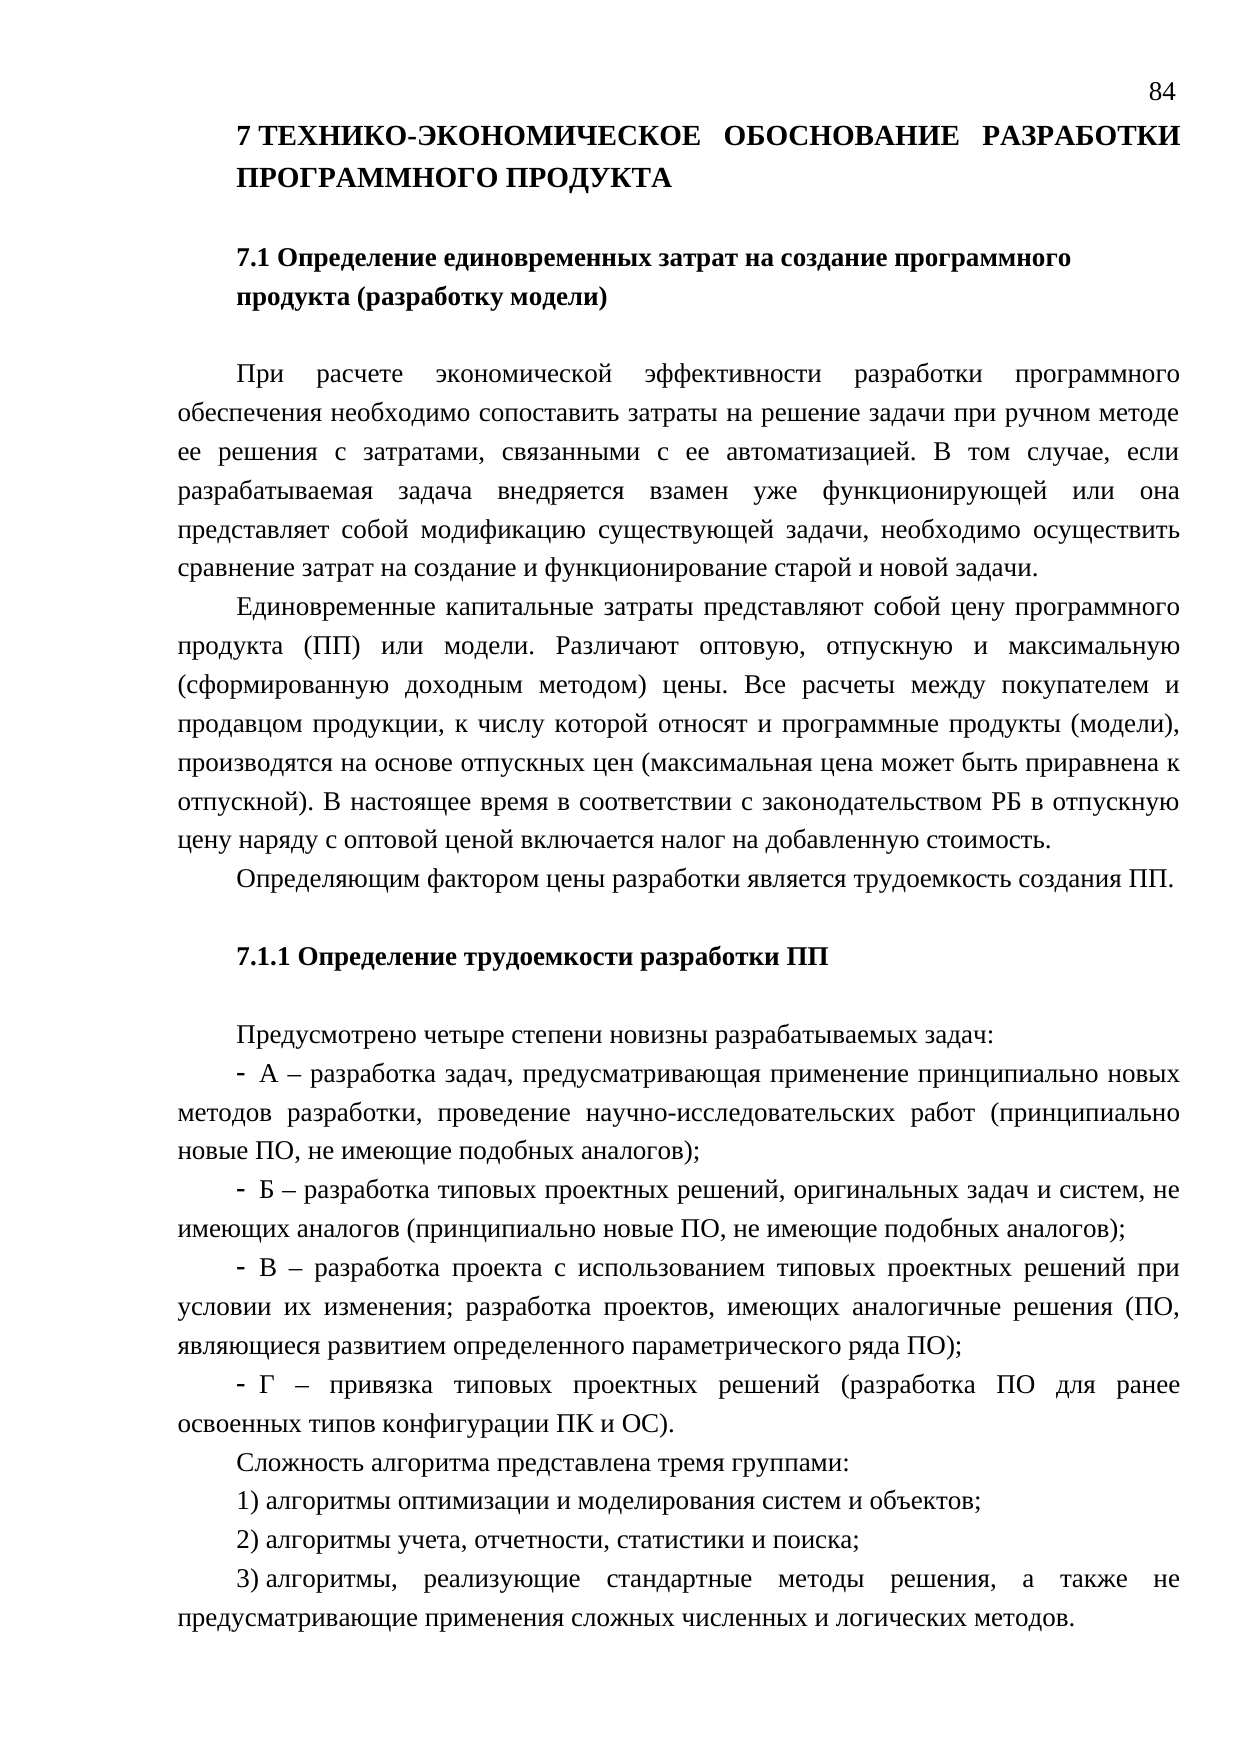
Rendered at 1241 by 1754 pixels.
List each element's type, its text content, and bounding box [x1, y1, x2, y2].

list алгоритмы оптимизации и моделирования систем и объектов; [177, 1484, 1181, 1516]
list Б – разработка типовых проектных решений, оригинальных задач и систем, не имеющих аналогов (принципиально новые ПО, не имеющие подобных аналогов); [177, 1173, 1181, 1243]
subtitle Определение трудоемкости разработки ПП [236, 940, 1181, 971]
list А – разработка задач, предусматривающая применение принципиально новых методов разработки, проведение научно-исследовательских работ (принципиально новые ПО, не имеющие подобных аналогов); [177, 1057, 1181, 1166]
text Сложность алгоритма представлена тремя группами: [177, 1446, 1181, 1477]
subtitle Определение единовременных затрат на создание программного продукта (разработку модели) [236, 241, 1181, 311]
text Определяющим фактором цены разработки является трудоемкость создания ПП. [177, 862, 1181, 893]
text Единовременные капитальные затраты представляют собой цену программного продукта (ПП) или модели. Различают оптовую, отпускную и максимальную (сформированную доходным методом) цены. Все расчеты между покупателем и продавцом продукции, к числу которой относят и программные продукты (модели), производятся на основе отпускных цен (максимальная цена может быть приравнена к отпускной). В настоящее время в соответствии с законодательством РБ в отпускную цену наряду с оптовой ценой включается налог на добавленную стоимость. [177, 590, 1181, 855]
list алгоритмы учета, отчетности, статистики и поиска; [177, 1523, 1181, 1554]
list алгоритмы, реализующие стандартные методы решения, а также не предусматривающие применения сложных численных и логических методов. [177, 1562, 1181, 1632]
text При расчете экономической эффективности разработки программного обеспечения необходимо сопоставить затраты на решение задачи при ручном методе ее решения с затратами, связанными с ее автоматизацией. В том случае, если разрабатываемая задача внедряется взамен уже функционирующей или она представляет собой модификацию существующей задачи, необходимо осуществить сравнение затрат на создание и функционирование старой и новой задачи. [177, 357, 1181, 583]
list Г – привязка типовых проектных решений (разработка ПО для ранее освоенных типов конфигурации ПК и ОС). [177, 1368, 1181, 1438]
subtitle ТЕХНИКО-ЭКОНОМИЧЕСКОЕ ОБОСНОВАНИЕ РАЗРАБОТКИ ПРОГРАММНОГО ПРОДУКТА [236, 118, 1181, 193]
list В – разработка проекта с использованием типовых проектных решений при условии их изменения; разработка проектов, имеющих аналогичные решения (ПО, являющиеся развитием определенного параметрического ряда ПО); [177, 1251, 1181, 1360]
text Предусмотрено четыре степени новизны разрабатываемых задач: [177, 1018, 1181, 1049]
